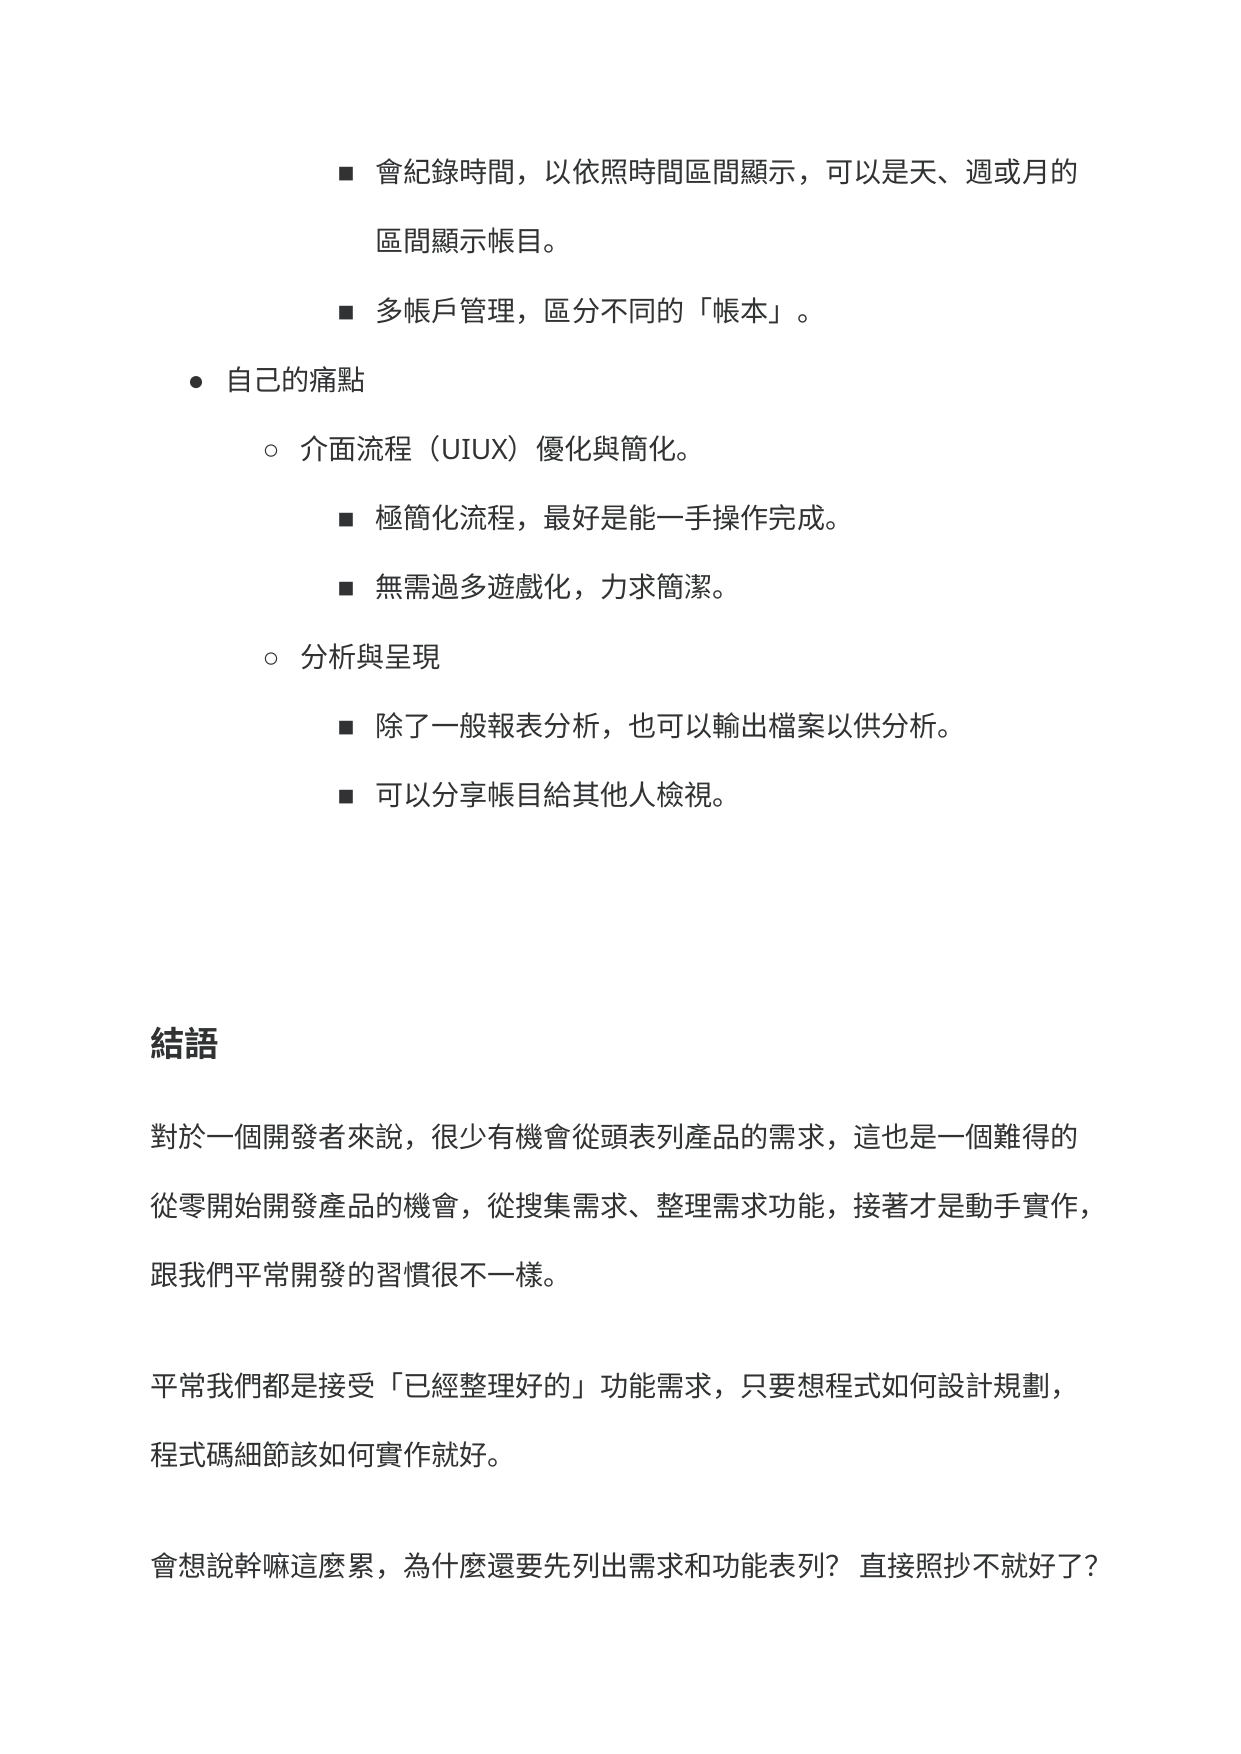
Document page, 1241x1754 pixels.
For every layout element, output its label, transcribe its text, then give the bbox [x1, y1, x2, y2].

text 會想說幹嘛這麼累，為什麼還要先列出需求和功能表列？ 直接照抄不就好了？ [150, 1544, 1090, 1584]
list 會紀錄時間，以依照時間區間顯示，可以是天、週或月的區間顯示帳目。 [337, 150, 1090, 260]
list 介面流程（UIUX）優化與簡化。 [262, 427, 1090, 467]
list 除了一般報表分析，也可以輸出檔案以供分析。 [337, 703, 1090, 744]
text 平常我們都是接受「已經整理好的」功能需求，只要想程式如何設計規劃，程式碼細節該如何實作就好。 [150, 1364, 1090, 1473]
list 無需過多遊戲化，力求簡潔。 [337, 565, 1090, 606]
subtitle 結語 [150, 1017, 1090, 1067]
list 自己的痛點 [187, 357, 1090, 398]
list 分析與呈現 [262, 634, 1090, 675]
text 對於一個開發者來說，很少有機會從頭表列產品的需求，這也是一個難得的從零開始開發產品的機會，從搜集需求、整理需求功能，接著才是動手實作，跟我們平常開發的習慣很不一樣。 [150, 1114, 1090, 1293]
list 極簡化流程，最好是能一手操作完成。 [337, 496, 1090, 537]
list 可以分享帳目給其他人檢視。 [337, 773, 1090, 813]
list 多帳戶管理，區分不同的「帳本」。 [337, 288, 1090, 329]
